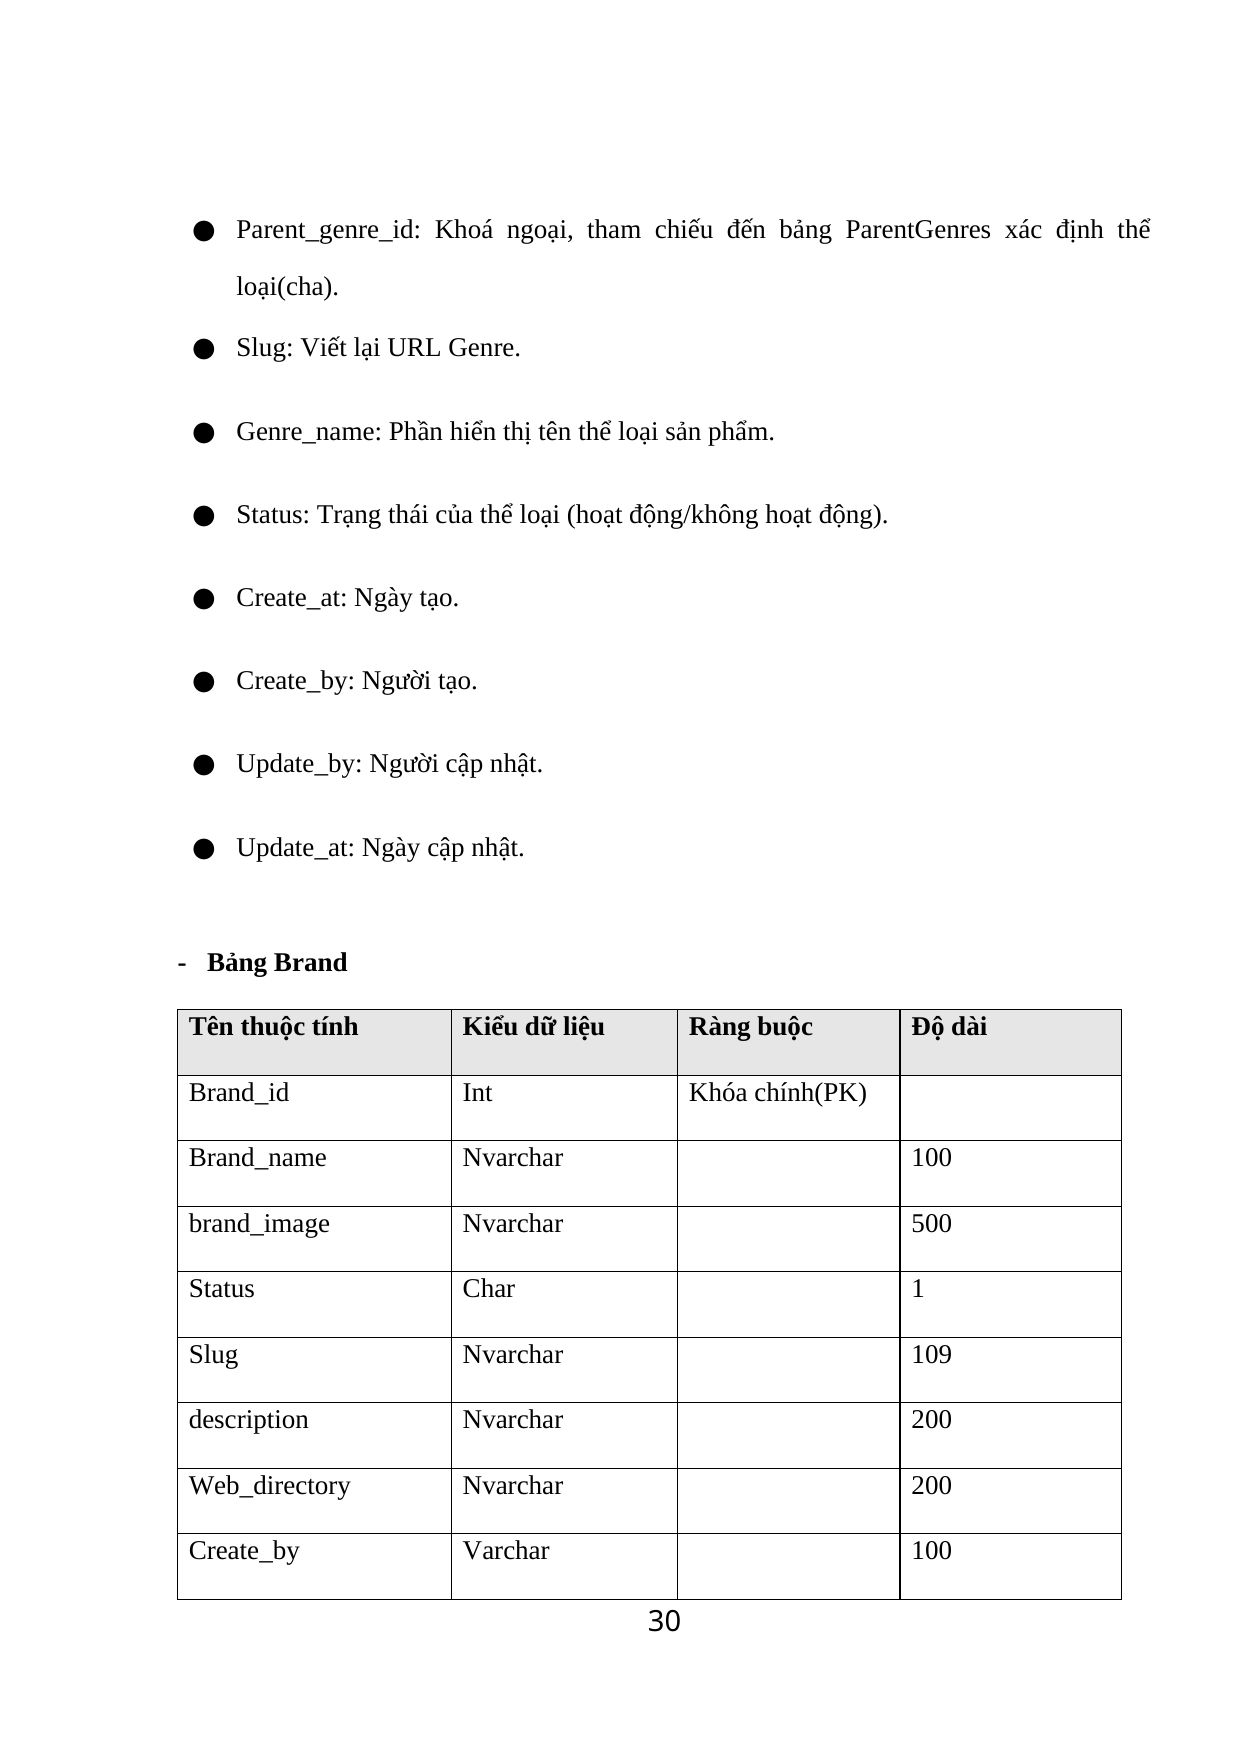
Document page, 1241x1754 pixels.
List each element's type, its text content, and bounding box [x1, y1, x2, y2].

table_cell [678, 1338, 899, 1402]
table_cell Nvarchar [452, 1403, 677, 1468]
table_cell [678, 1534, 899, 1599]
table_cell [678, 1141, 899, 1206]
table_cell Create_by [178, 1534, 451, 1599]
table_cell Nvarchar [452, 1207, 677, 1271]
table_cell 100 [901, 1534, 1121, 1599]
table_cell [678, 1272, 899, 1337]
table_cell Brand_name [178, 1141, 451, 1206]
table_cell [678, 1469, 899, 1533]
table_cell Brand_id [178, 1076, 451, 1140]
list Status: Trạng thái của thể loại (hoạt động/không hoạt động). [192, 483, 1152, 538]
table_cell Khóa chính(PK) [678, 1076, 899, 1140]
table_cell 200 [901, 1403, 1121, 1468]
list Parent_genre_id: Khoá ngoại, tham chiếu đến bảng ParentGenres xác định thể loại(cha). [192, 199, 1152, 301]
table_cell brand_image [178, 1207, 451, 1271]
table_cell Nvarchar [452, 1338, 677, 1402]
table_cell Web_directory [178, 1469, 451, 1533]
table_cell Nvarchar [452, 1141, 677, 1206]
list Genre_name: Phần hiển thị tên thể loại sản phẩm. [192, 400, 1152, 455]
table_header Độ dài [901, 1010, 1121, 1075]
table_cell Char [452, 1272, 677, 1337]
table_cell [901, 1076, 1121, 1140]
list Update_by: Người cập nhật. [192, 733, 1152, 788]
table_cell 1 [901, 1272, 1121, 1337]
list Update_at: Ngày cập nhật. [192, 816, 1152, 871]
list Create_by: Người tạo. [192, 649, 1152, 705]
table_cell 100 [901, 1141, 1121, 1206]
table_cell 200 [901, 1469, 1121, 1533]
table_cell Nvarchar [452, 1469, 677, 1533]
list Slug: Viết lại URL Genre. [192, 317, 1152, 372]
list Bảng Brand [177, 946, 1152, 977]
table_cell description [178, 1403, 451, 1468]
table_header Ràng buộc [678, 1010, 899, 1075]
table_cell Status [178, 1272, 451, 1337]
table_cell Varchar [452, 1534, 677, 1599]
table_cell 500 [901, 1207, 1121, 1271]
table_cell 109 [901, 1338, 1121, 1402]
list Create_at: Ngày tạo. [192, 566, 1152, 622]
table_cell [678, 1207, 899, 1271]
table_header Kiểu dữ liệu [452, 1010, 677, 1075]
table_header Tên thuộc tính [178, 1010, 451, 1075]
table_cell Int [452, 1076, 677, 1140]
table_cell [678, 1403, 899, 1468]
table_cell Slug [178, 1338, 451, 1402]
